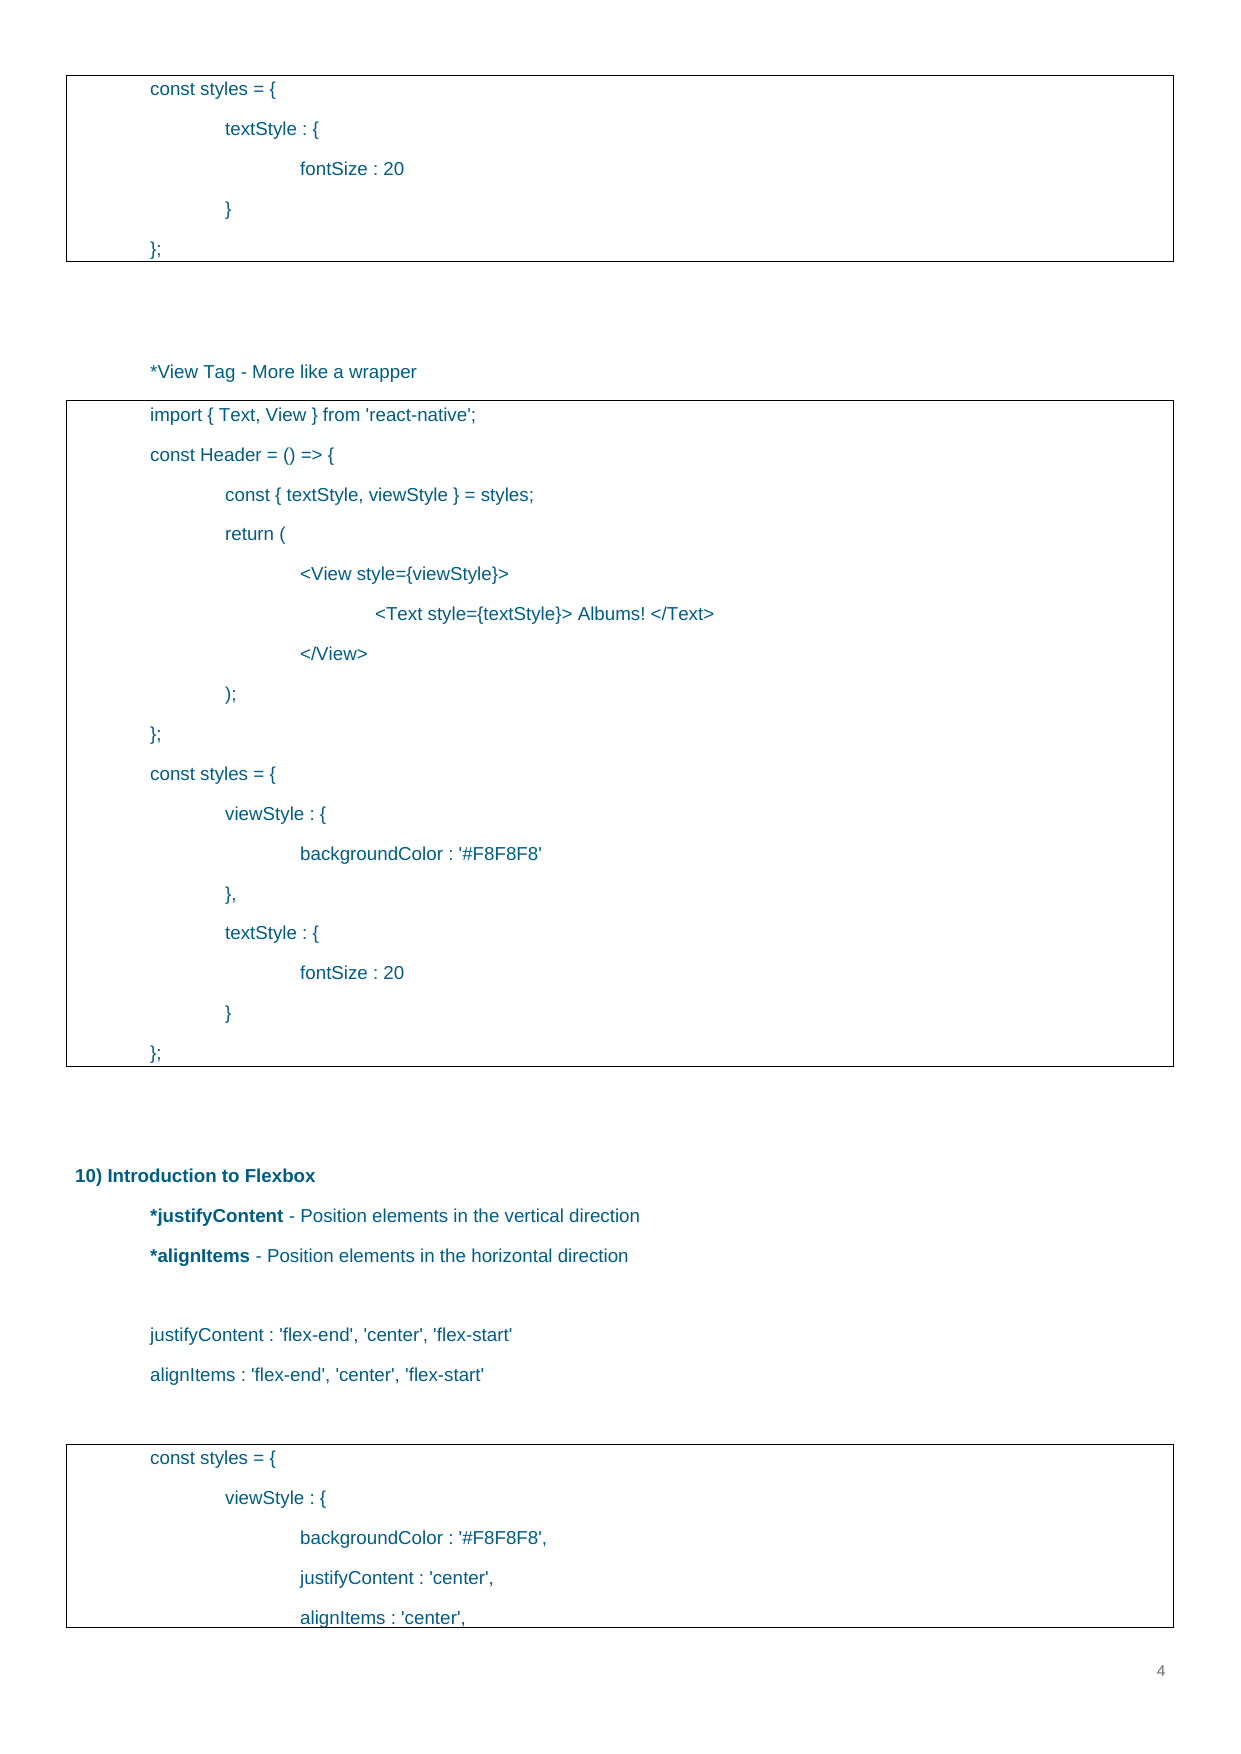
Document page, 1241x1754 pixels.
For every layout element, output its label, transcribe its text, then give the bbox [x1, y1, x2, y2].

text } [67, 999, 1173, 1023]
picture [462, 1537, 472, 1544]
text textStyle : { [67, 919, 1173, 944]
text <Text style={textStyle}> Albums! </Text> [67, 600, 1173, 624]
picture [462, 853, 472, 860]
text alignItems : 'flex-end', 'center', 'flex-start' [75, 1364, 1165, 1386]
text 10) Introduction to Flexbox [75, 1165, 1165, 1186]
text const styles = { [67, 759, 1173, 784]
text backgroundColor : '#F8F8F8', [67, 1524, 1173, 1548]
text justifyContent : 'center', [67, 1564, 1173, 1588]
text </View> [67, 640, 1173, 664]
text import { Text, View } from 'react-native'; [67, 401, 1173, 425]
text const { textStyle, viewStyle } = styles; [67, 480, 1173, 505]
text *View Tag - More like a wrapper [75, 361, 1165, 382]
text viewStyle : { [67, 1484, 1173, 1508]
text <View style={viewStyle}> [67, 560, 1173, 585]
picture [203, 365, 214, 378]
text *alignItems - Position elements in the horizontal direction [75, 1244, 1165, 1266]
text justifyContent : 'flex-end', 'center', 'flex-start' [75, 1324, 1165, 1346]
text fontSize : 20 [67, 155, 1173, 179]
text viewStyle : { [67, 799, 1173, 824]
text backgroundColor : '#F8F8F8' [67, 839, 1173, 864]
text ); [67, 680, 1173, 704]
text }, [67, 879, 1173, 904]
text textStyle : { [67, 115, 1173, 139]
text const Header = () => { [67, 440, 1173, 465]
text return ( [67, 520, 1173, 545]
text const styles = { [67, 76, 1173, 100]
text } [67, 195, 1173, 219]
text }; [67, 719, 1173, 744]
text fontSize : 20 [67, 959, 1173, 984]
text const styles = { [67, 1445, 1173, 1469]
text alignItems : 'center', [67, 1603, 1173, 1627]
text }; [67, 234, 1173, 261]
text }; [67, 1039, 1173, 1066]
text *justifyContent - Position elements in the vertical direction [75, 1204, 1165, 1226]
